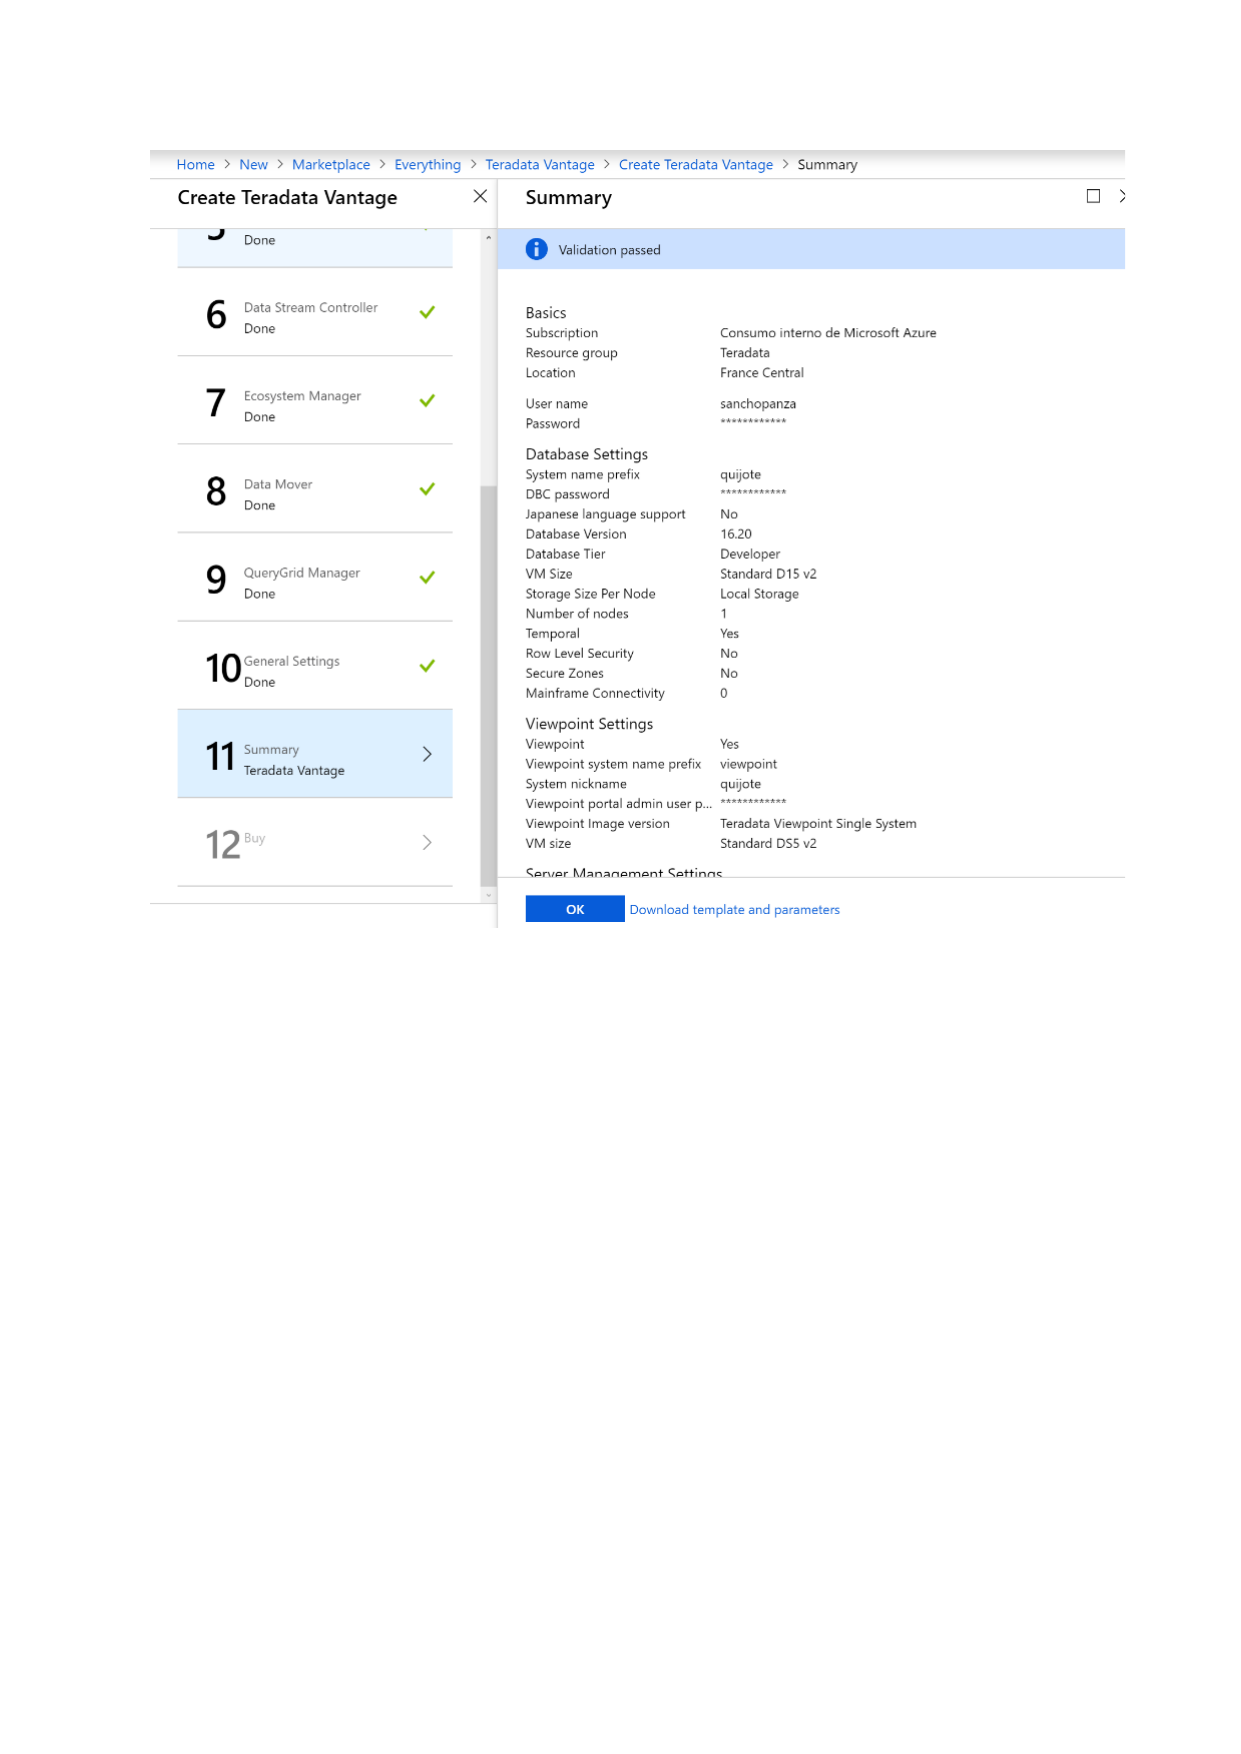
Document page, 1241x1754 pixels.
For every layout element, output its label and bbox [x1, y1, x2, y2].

picture [150, 150, 1125, 928]
